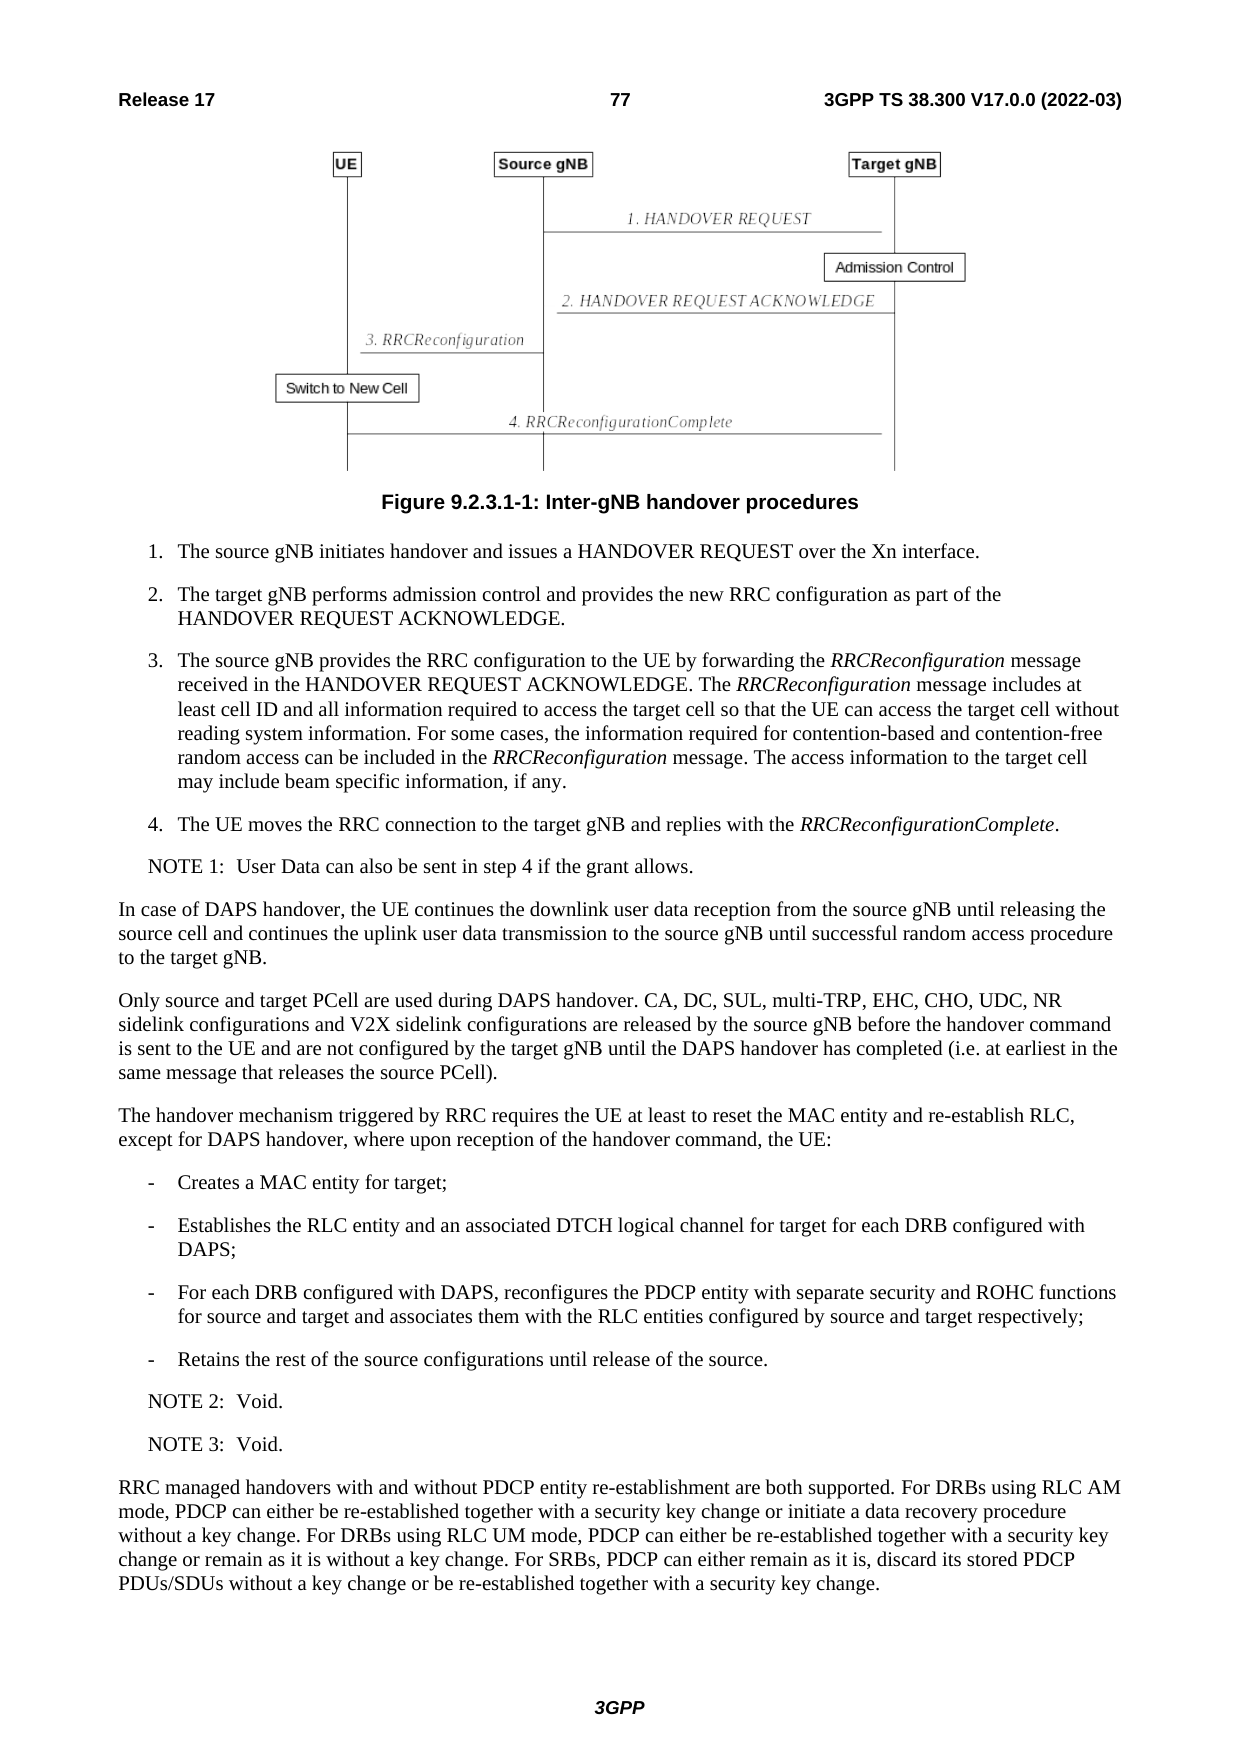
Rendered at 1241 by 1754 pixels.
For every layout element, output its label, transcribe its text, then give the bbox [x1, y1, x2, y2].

text NOTE 1: User Data can also be sent in step 4 if the grant allows. [148, 854, 1122, 878]
text - Retains the rest of the source configurations until release of the source. [148, 1346, 1122, 1371]
text 2. The target gNB performs admission control and provides the new RRC configuration as part of the HANDOVER REQUEST ACKNOWLEDGE. [148, 581, 1122, 629]
text - Creates a MAC entity for target; [148, 1170, 1122, 1194]
text NOTE 3: Void. [148, 1432, 1122, 1456]
text - For each DRB configured with DAPS, reconfigures the PDCP entity with separate security and ROHC functions for source and target and associates them with the RLC entities configured by source and target respectively; [148, 1279, 1122, 1328]
text Only source and target PCell are used during DAPS handover. CA, DC, SUL, multi-TRP, EHC, CHO, UDC, NR sidelink configurations and V2X sidelink configurations are released by the source gNB before the handover command is sent to the UE and are not configured by the target gNB until the DAPS handover has completed (i.e. at earliest in the same message that releases the source PCell). [118, 988, 1122, 1084]
text 3. The source gNB provides the RRC configuration to the UE by forwarding the RRCReconfiguration message received in the HANDOVER REQUEST ACKNOWLEDGE. The RRCReconfiguration message includes at least cell ID and all information required to access the target cell so that the UE can access the target cell without reading system information. For some cases, the information required for contention-based and contention-free random access can be included in the RRCReconfiguration message. The access information to the target cell may include beam specific information, if any. [148, 648, 1122, 793]
text Figure 9.2.3.1-1: Inter-gNB handover procedures [118, 490, 1122, 514]
text The handover mechanism triggered by RRC requires the UE at least to reset the MAC entity and re-establish RLC, except for DAPS handover, where upon reception of the handover command, the UE: [118, 1103, 1122, 1151]
text - Establishes the RLC entity and an associated DTCH logical channel for target for each DRB configured with DAPS; [148, 1213, 1122, 1261]
text RRC managed handovers with and without PDCP entity re-establishment are both supported. For DRBs using RLC AM mode, PDCP can either be re-established together with a security key change or initiate a data recovery procedure without a key change. For DRBs using RLC UM mode, PDCP can either be re-established together with a security key change or remain as it is without a key change. For SRBs, PDCP can either remain as it is, discard its stored PDCP PDUs/SDUs without a key change or be re-established together with a security key change. [118, 1475, 1122, 1595]
text 1. The source gNB initiates handover and issues a HANDOVER REQUEST over the Xn interface. [148, 539, 1122, 563]
text In case of DAPS handover, the UE continues the downlink user data reception from the source gNB until releasing the source cell and continues the uplink user data transmission to the source gNB until successful random access procedure to the target gNB. [118, 897, 1122, 969]
text NOTE 2: Void. [148, 1389, 1122, 1413]
text 4. The UE moves the RRC connection to the target gNB and replies with the RRCReconfigurationComplete. [148, 811, 1122, 836]
